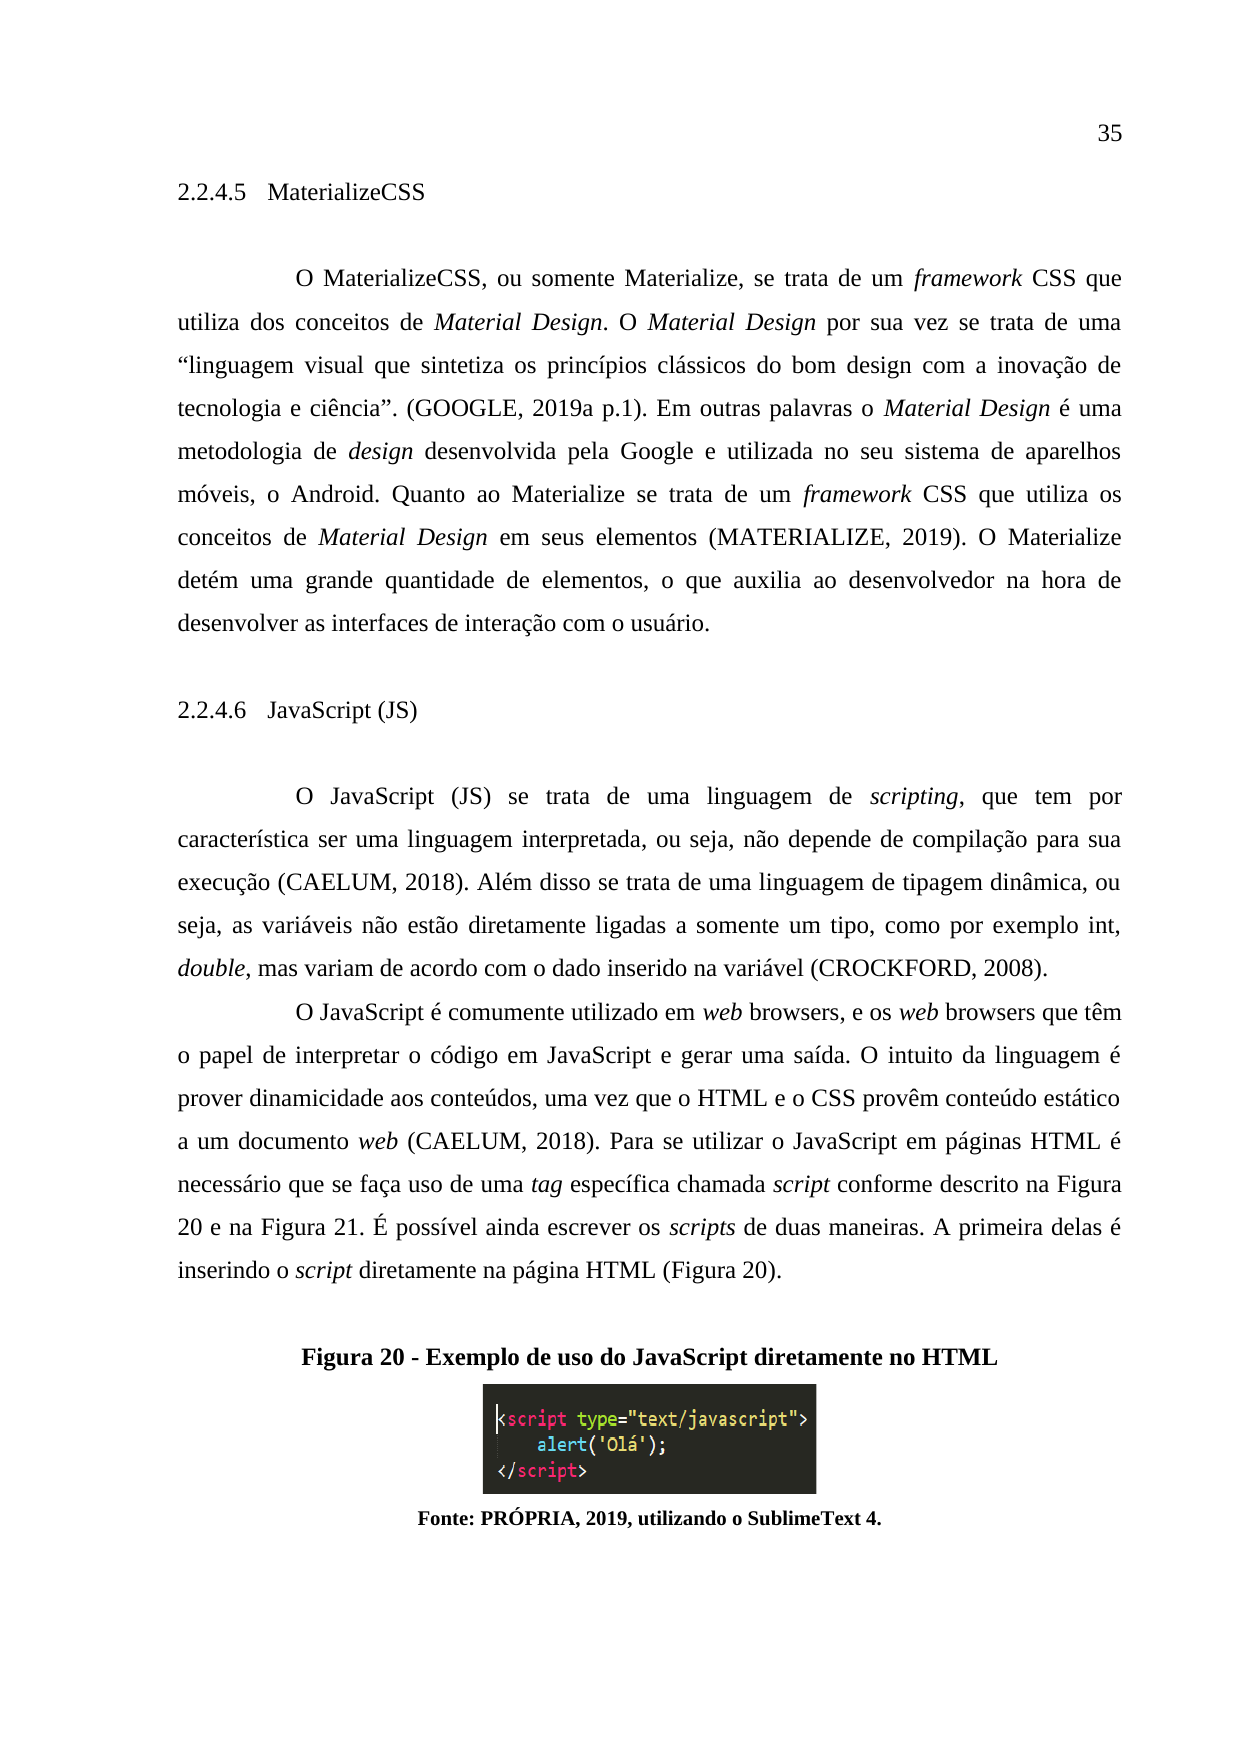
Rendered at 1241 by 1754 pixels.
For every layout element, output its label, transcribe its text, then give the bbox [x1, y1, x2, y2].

text Fonte: PRÓPRIA, 2019, utilizando o SublimeText 4. [177, 1505, 1122, 1529]
subtitle MaterializeCSS [177, 177, 1122, 206]
text O MaterializeCSS, ou somente Materialize, se trata de um framework CSS que utiliza dos conceitos de Material Design. O Material Design por sua vez se trata de uma “linguagem visual que sintetiza os princípios clássicos do bom design com a inovação de tecnologia e ciência”. (GOOGLE, 2019a p.1). Em outras palavras o Material Design é uma metodologia de design desenvolvida pela Google e utilizada no seu sistema de aparelhos móveis, o Android. Quanto ao Materialize se trata de um framework CSS que utiliza os conceitos de Material Design em seus elementos (MATERIALIZE, 2019). O Materialize detém uma grande quantidade de elementos, o que auxilia ao desenvolvedor na hora de desenvolver as interfaces de interação com o usuário. [177, 263, 1122, 637]
text O JavaScript (JS) se trata de uma linguagem de scripting, que tem por característica ser uma linguagem interpretada, ou seja, não depende de compilação para sua execução (CAELUM, 2018). Além disso se trata de uma linguagem de tipagem dinâmica, ou seja, as variáveis não estão diretamente ligadas a somente um tipo, como por exemplo int, double, mas variam de acordo com o dado inserido na variável (CROCKFORD, 2008). [177, 781, 1122, 982]
picture [482, 1384, 817, 1494]
subtitle JavaScript (JS) [177, 695, 1122, 723]
text O JavaScript é comumente utilizado em web browsers, e os web browsers que têm o papel de interpretar o código em JavaScript e gerar uma saída. O intuito da linguagem é prover dinamicidade aos conteúdos, uma vez que o HTML e o CSS provêm conteúdo estático a um documento web (CAELUM, 2018). Para se utilizar o JavaScript em páginas HTML é necessário que se faça uso de uma tag específica chamada script conforme descrito na Figura 20 e na Figura 21. É possível ainda escrever os scripts de duas maneiras. A primeira delas é inserindo o script diretamente na página HTML (Figura 20). [177, 997, 1122, 1284]
